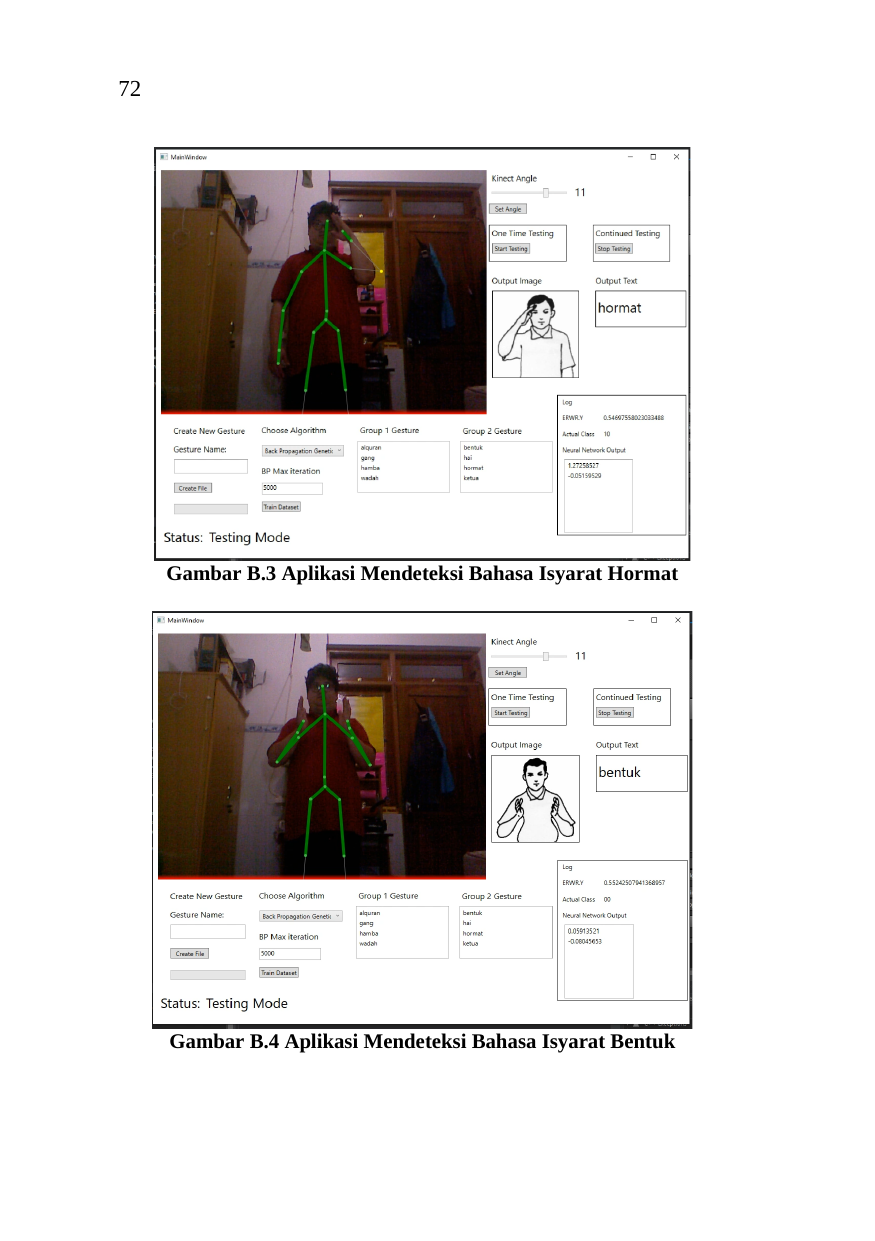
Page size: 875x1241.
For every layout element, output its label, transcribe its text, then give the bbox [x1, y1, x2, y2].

list Gambar B.3 Aplikasi Mendeteksi Bahasa Isyarat Hormat [118, 561, 726, 585]
picture [152, 611, 693, 1029]
list Gambar B.4 Aplikasi Mendeteksi Bahasa Isyarat Bentuk [118, 1029, 726, 1053]
picture [154, 147, 691, 561]
